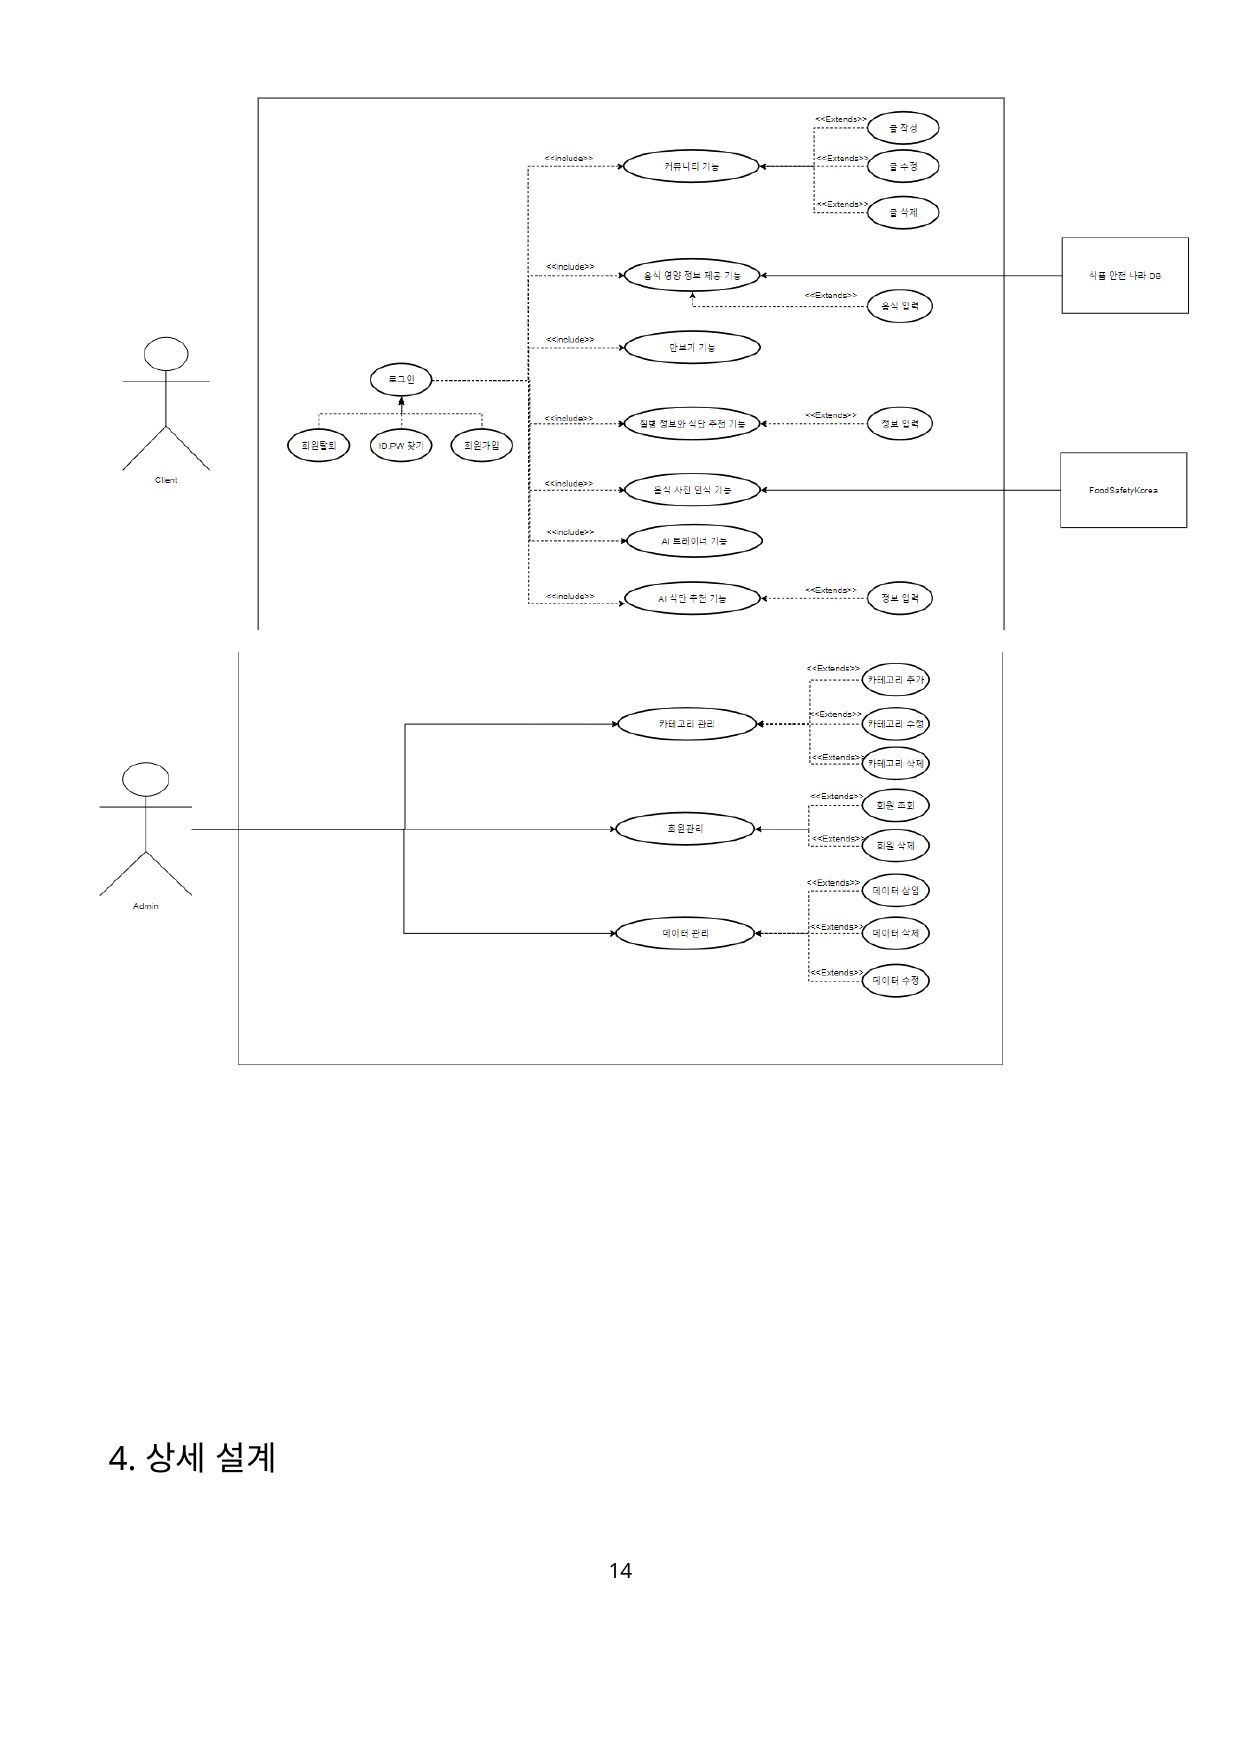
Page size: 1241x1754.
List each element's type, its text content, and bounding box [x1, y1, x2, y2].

picture [106, 75, 1196, 630]
text 4. 상세 설계 [75, 1431, 1165, 1480]
picture [75, 652, 1197, 1077]
